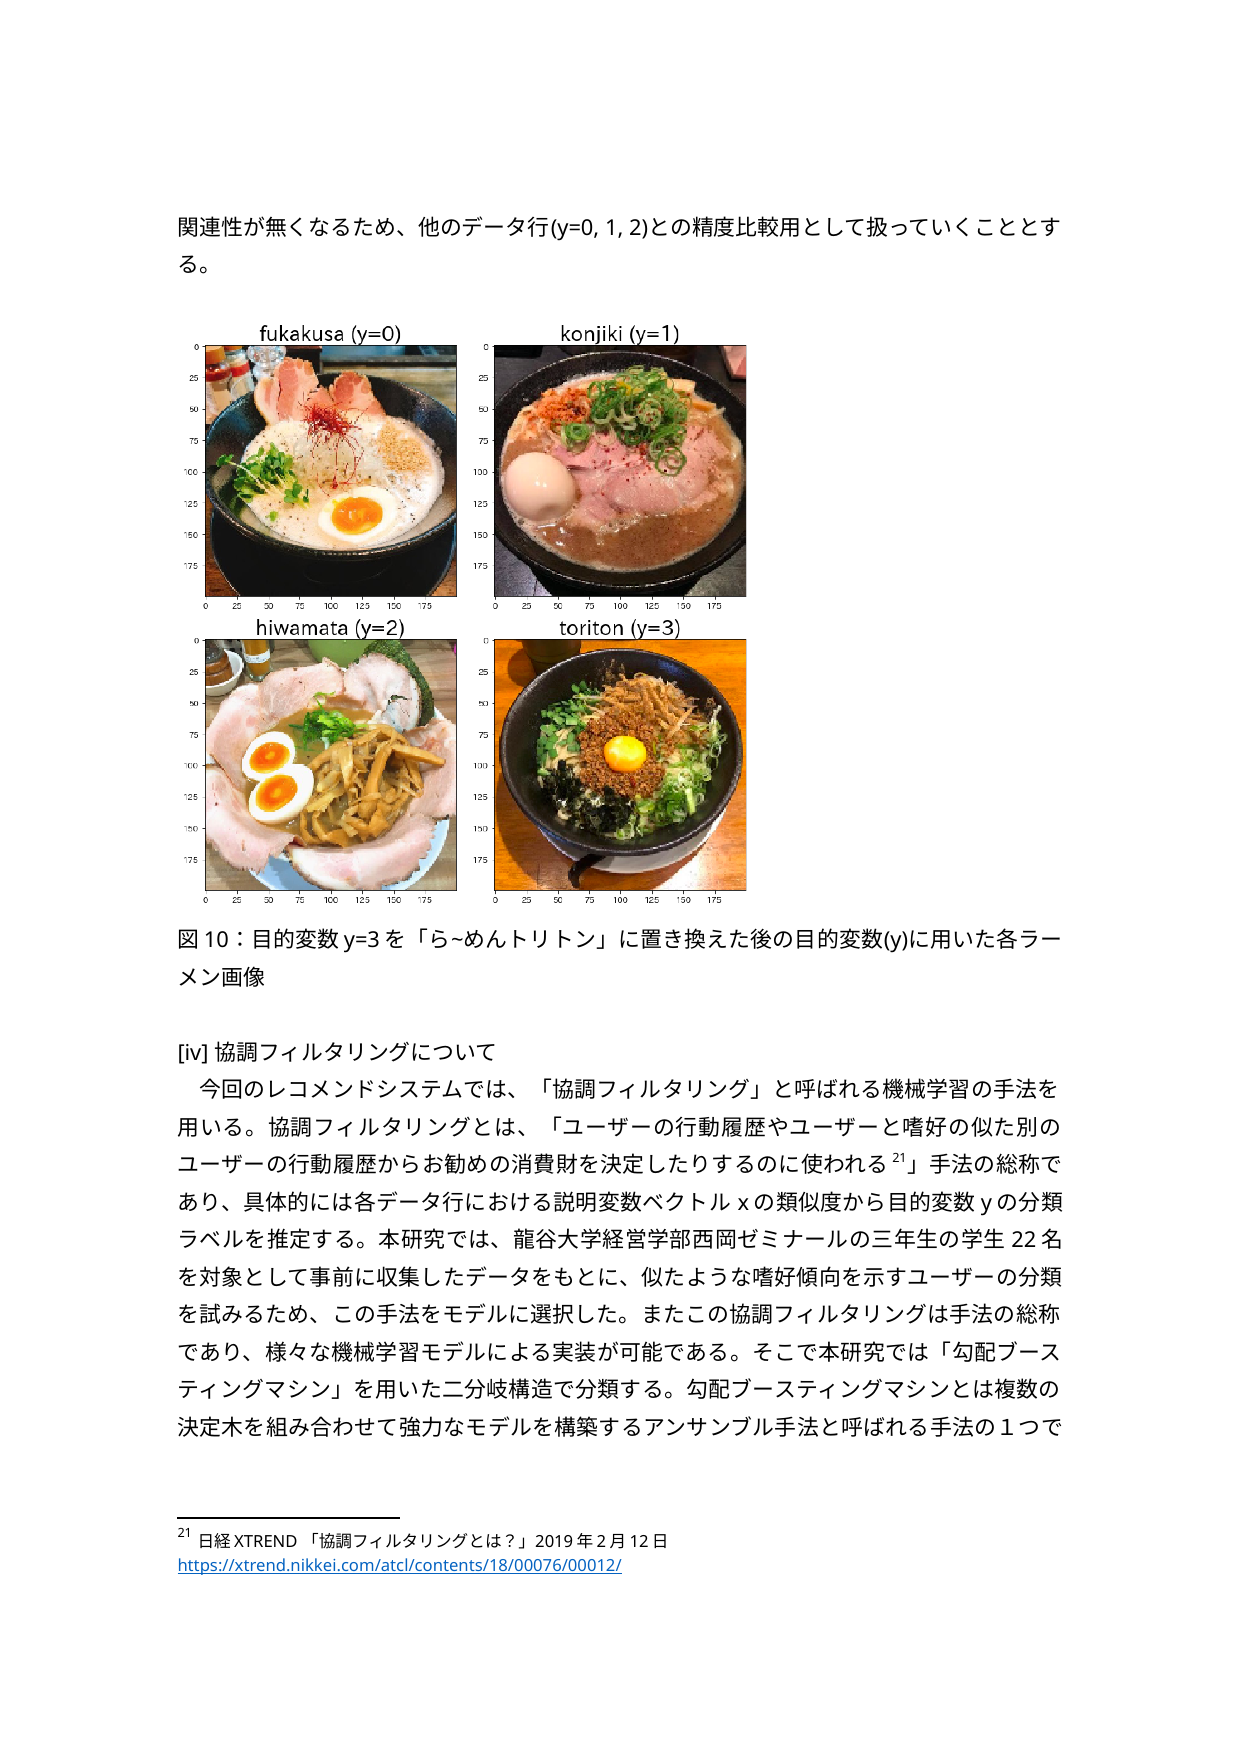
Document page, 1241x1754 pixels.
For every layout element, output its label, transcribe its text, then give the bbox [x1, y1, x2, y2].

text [177, 1069, 1063, 1444]
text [177, 207, 1063, 282]
text 図10：目的変数y=3を「ら~めんトリトン」に置き換えた後の目的変数(y)に用いた各ラーメン画像 [177, 919, 1063, 994]
text [iv] 協調フィルタリングについて [177, 1032, 1063, 1069]
picture [177, 319, 751, 909]
